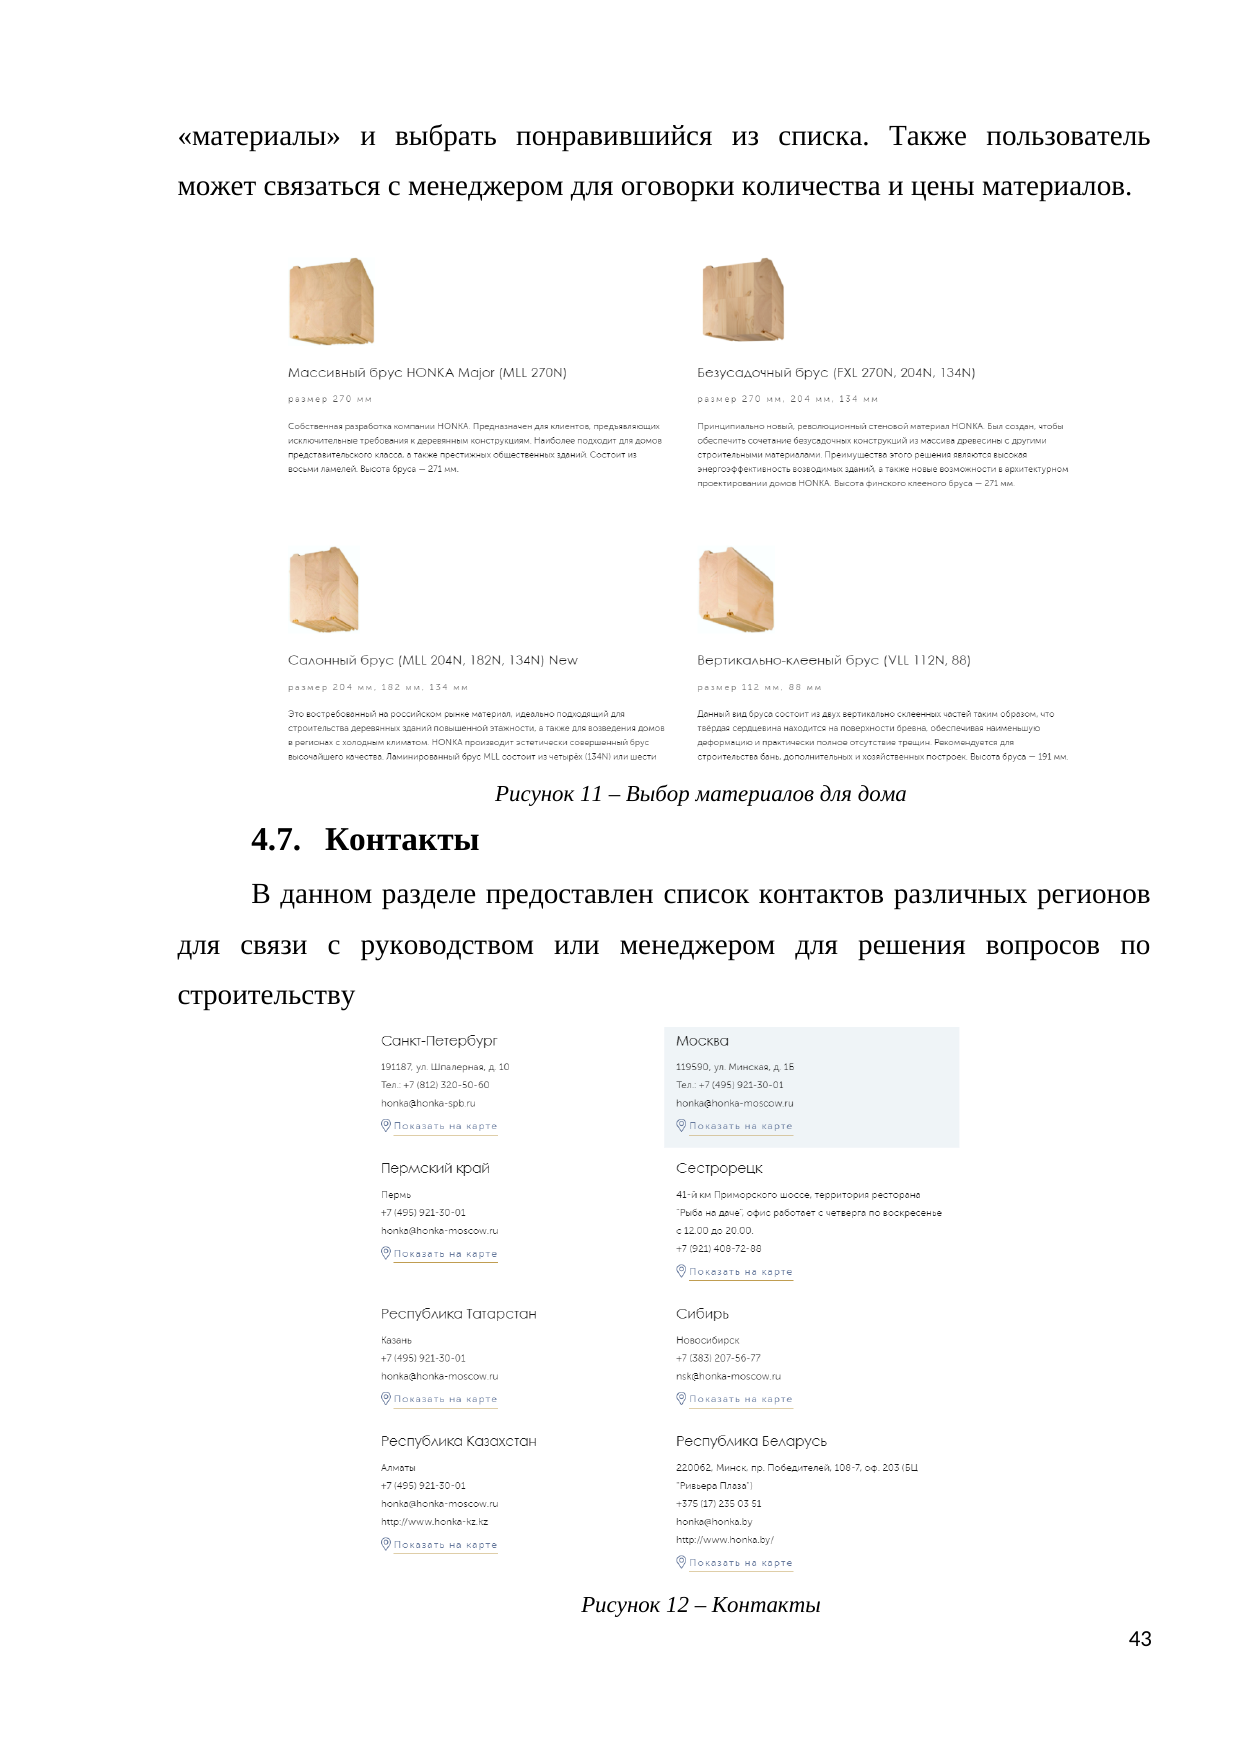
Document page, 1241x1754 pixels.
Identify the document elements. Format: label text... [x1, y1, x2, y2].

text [177, 118, 1152, 202]
picture [369, 1027, 960, 1578]
text В данном разделе предоставлен список контактов различных регионов для связи с руководством или менеджером для решения вопросов по строительству [177, 877, 1152, 1011]
text Рисунок 12 – Контакты [252, 1591, 1152, 1618]
picture [202, 218, 1127, 766]
list Контакты [177, 819, 1152, 857]
text Рисунок 11 – Выбор материалов для дома [252, 780, 1152, 806]
